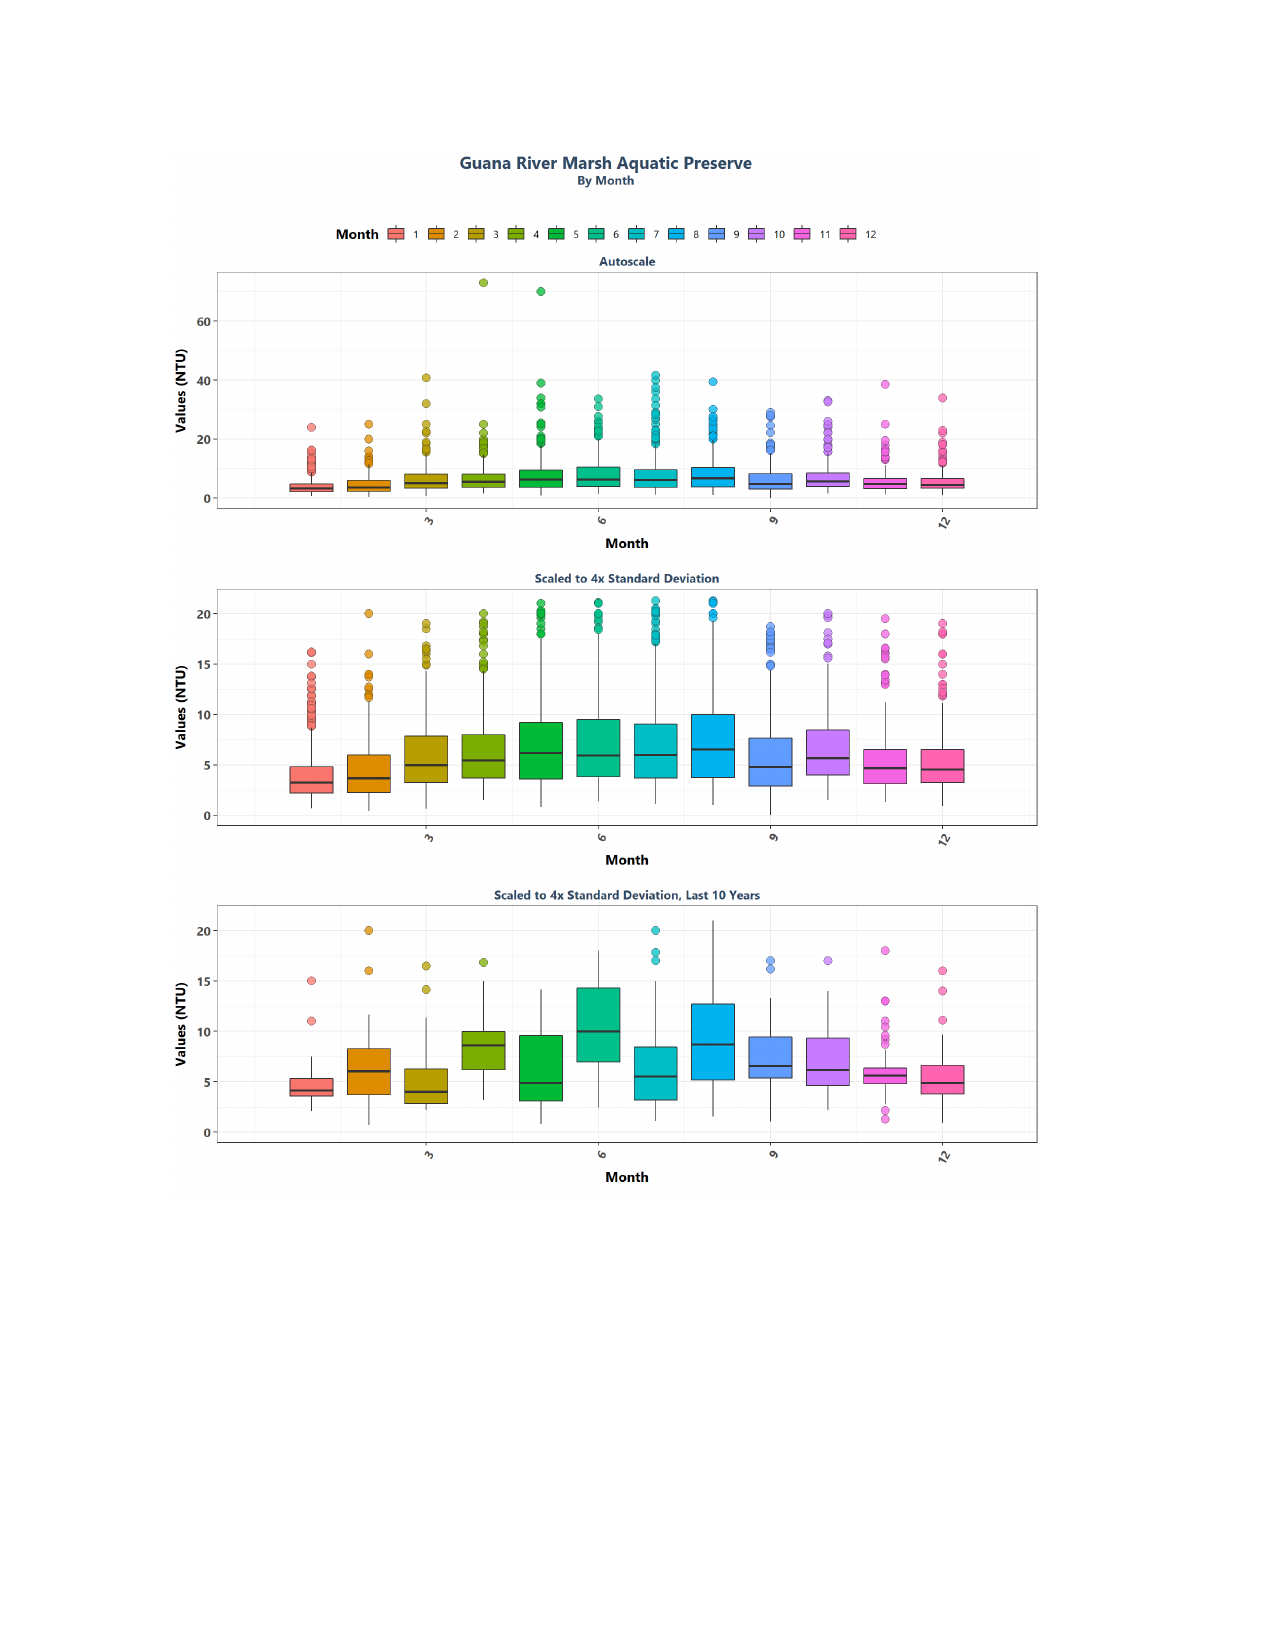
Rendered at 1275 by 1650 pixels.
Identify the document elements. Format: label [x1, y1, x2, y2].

picture [168, 150, 1044, 1200]
